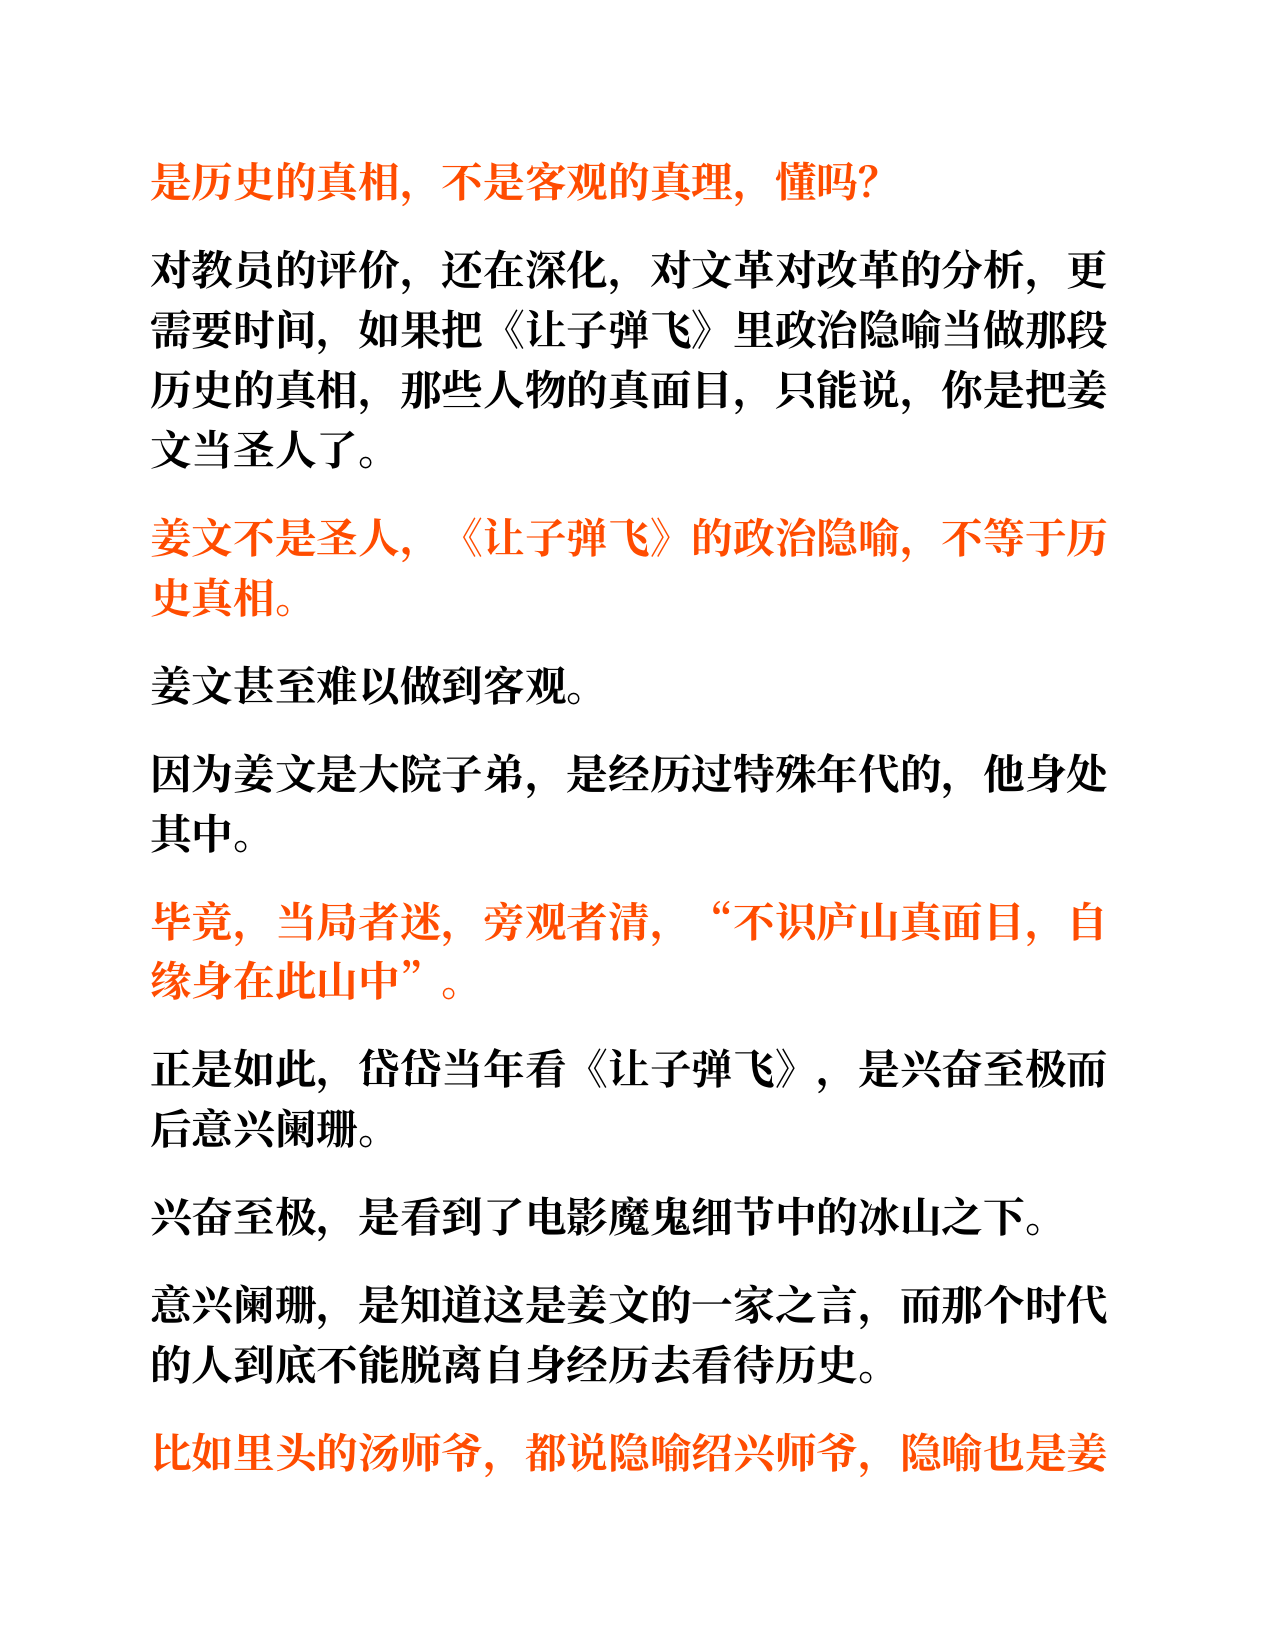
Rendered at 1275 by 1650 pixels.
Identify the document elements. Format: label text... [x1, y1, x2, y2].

text 兴奋至极，是看到了电影魔鬼细节中的冰山之下。 [150, 1185, 1125, 1244]
text 毕竟，当局者迷，旁观者清，“不识庐山真面目，自缘身在此山中”。 [150, 889, 1125, 1009]
text 意兴阑珊，是知道这是姜文的一家之言，而那个时代的人到底不能脱离自身经历去看待历史。 [150, 1273, 1125, 1392]
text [150, 150, 1125, 210]
text 姜文不是圣人，《让子弹飞》的政治隐喻，不等于历史真相。 [150, 506, 1125, 625]
text 正是如此，岱岱当年看《让子弹飞》，是兴奋至极而后意兴阑珊。 [150, 1037, 1125, 1157]
text 姜文甚至难以做到客观。 [150, 653, 1125, 713]
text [150, 1420, 1125, 1480]
text 因为姜文是大院子弟，是经历过特殊年代的，他身处其中。 [150, 741, 1125, 861]
text 对教员的评价，还在深化，对文革对改革的分析，更需要时间，如果把《让子弹飞》里政治隐喻当做那段历史的真相，那些人物的真面目，只能说，你是把姜文当圣人了。 [150, 238, 1125, 477]
